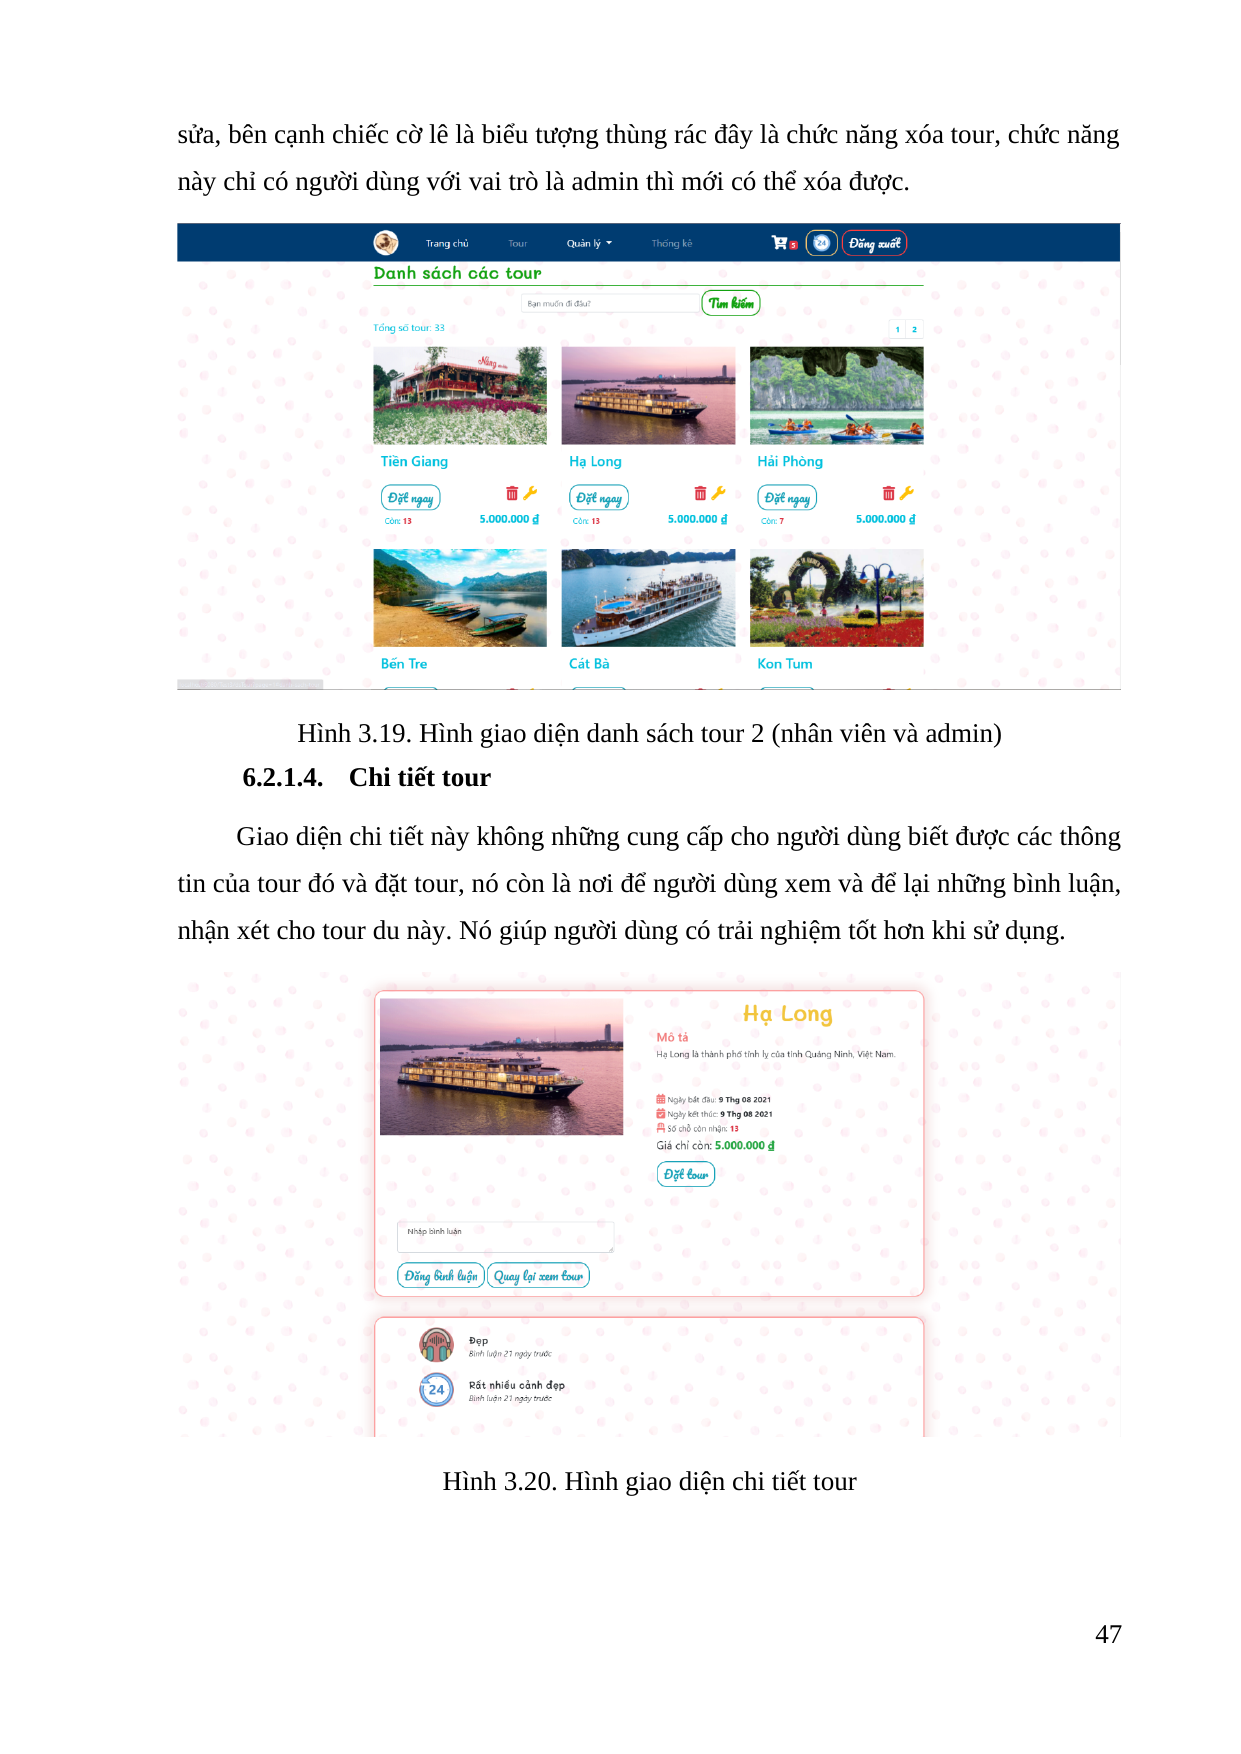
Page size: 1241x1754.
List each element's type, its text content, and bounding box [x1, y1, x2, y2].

subtitle Chi tiết tour [242, 761, 1122, 792]
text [177, 118, 1122, 196]
picture [177, 972, 1121, 1437]
text Giao diện chi tiết này không những cung cấp cho người dùng biết được các thông tin của tour đó và đặt tour, nó còn là nơi để người dùng xem và để lại những bình luận, nhận xét cho tour du này. Nó giúp người dùng có trải nghiệm tốt hơn khi sử dụng. [177, 820, 1122, 945]
picture [177, 223, 1121, 690]
